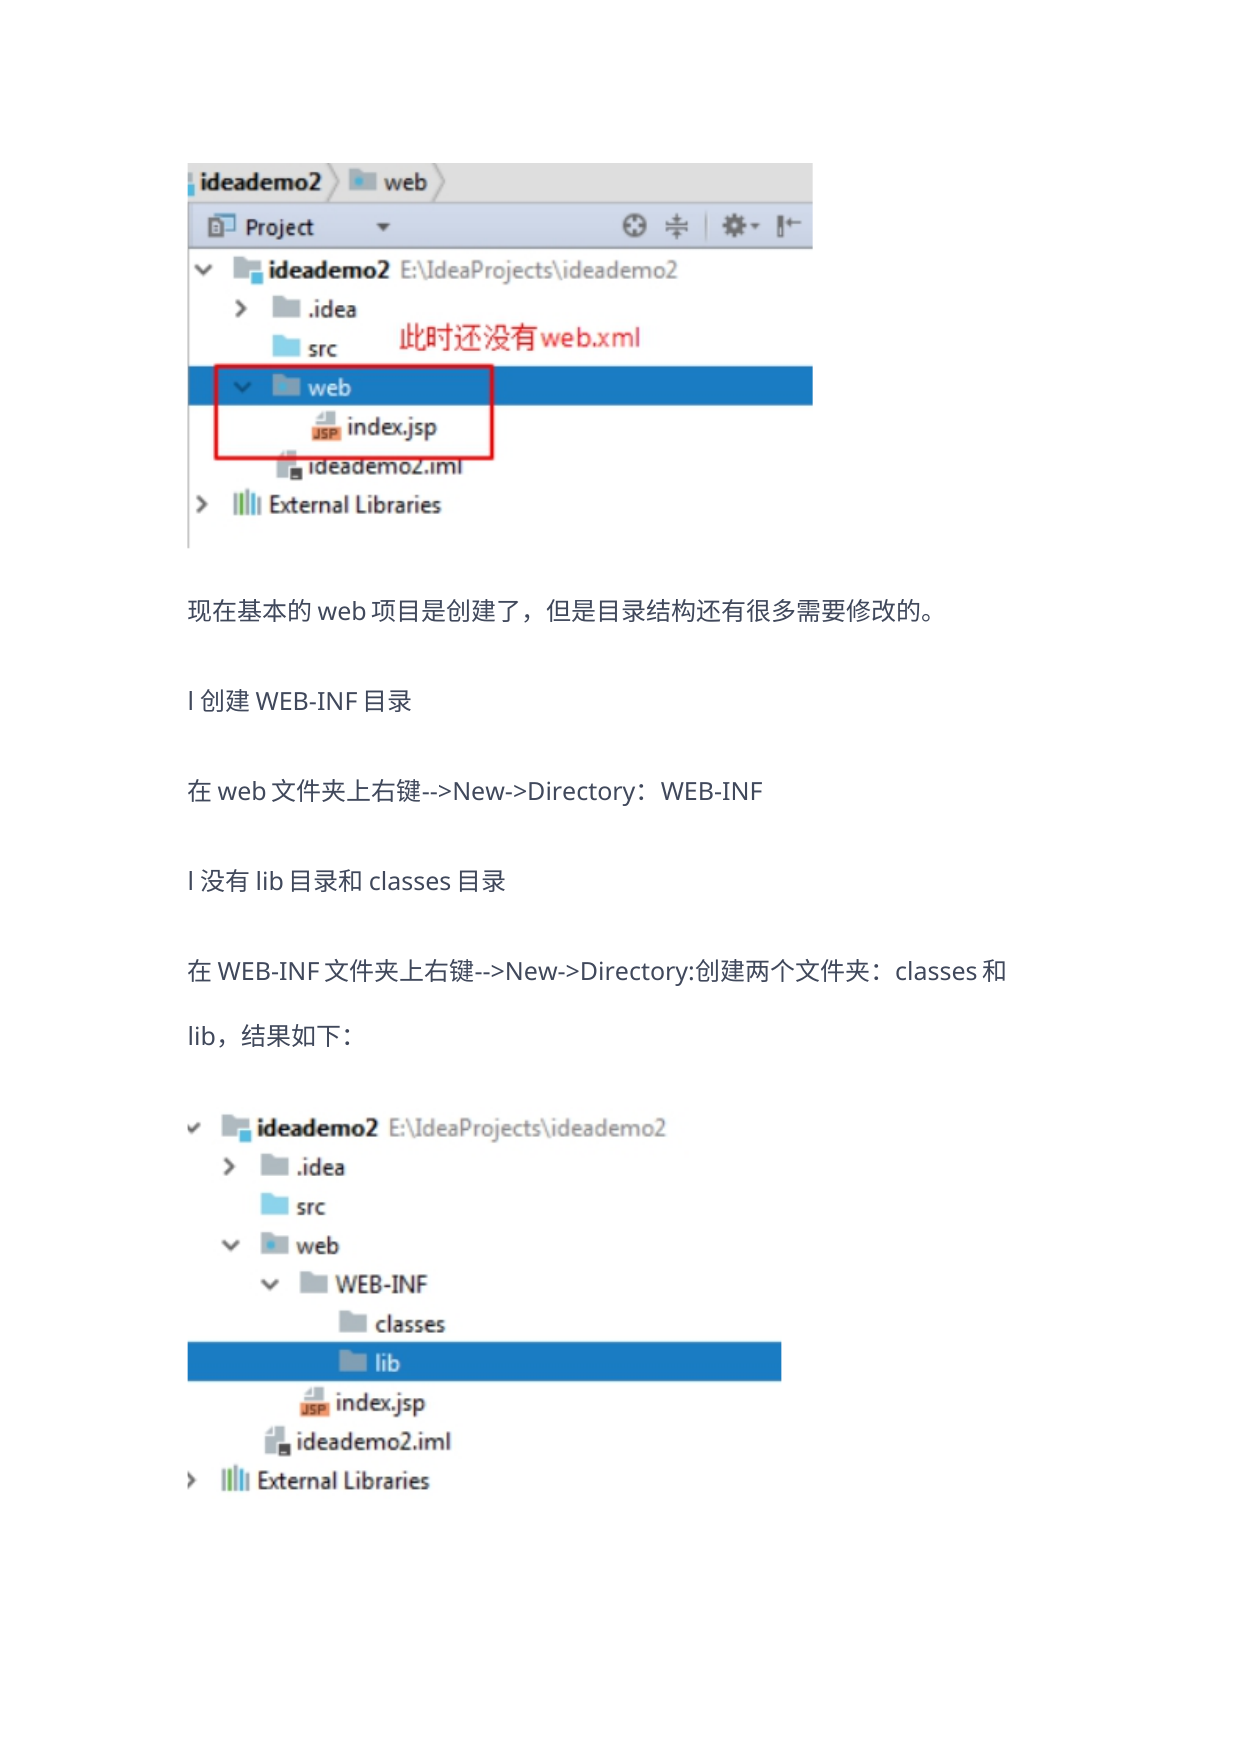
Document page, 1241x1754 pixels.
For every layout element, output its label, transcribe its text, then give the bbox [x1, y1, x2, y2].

picture [187, 1107, 782, 1499]
picture [187, 163, 813, 550]
text 在WEB-INF文件夹上右键-->New->Directory:创建两个文件夹：classes和lib，结果如下： [187, 937, 1053, 1067]
text l 没有lib目录和classes目录 [187, 847, 1053, 912]
text 现在基本的web项目是创建了，但是目录结构还有很多需要修改的。 [187, 577, 1053, 642]
text l 创建WEB-INF目录 [187, 667, 1053, 732]
text 在web文件夹上右键-->New->Directory：WEB-INF [187, 757, 1053, 822]
